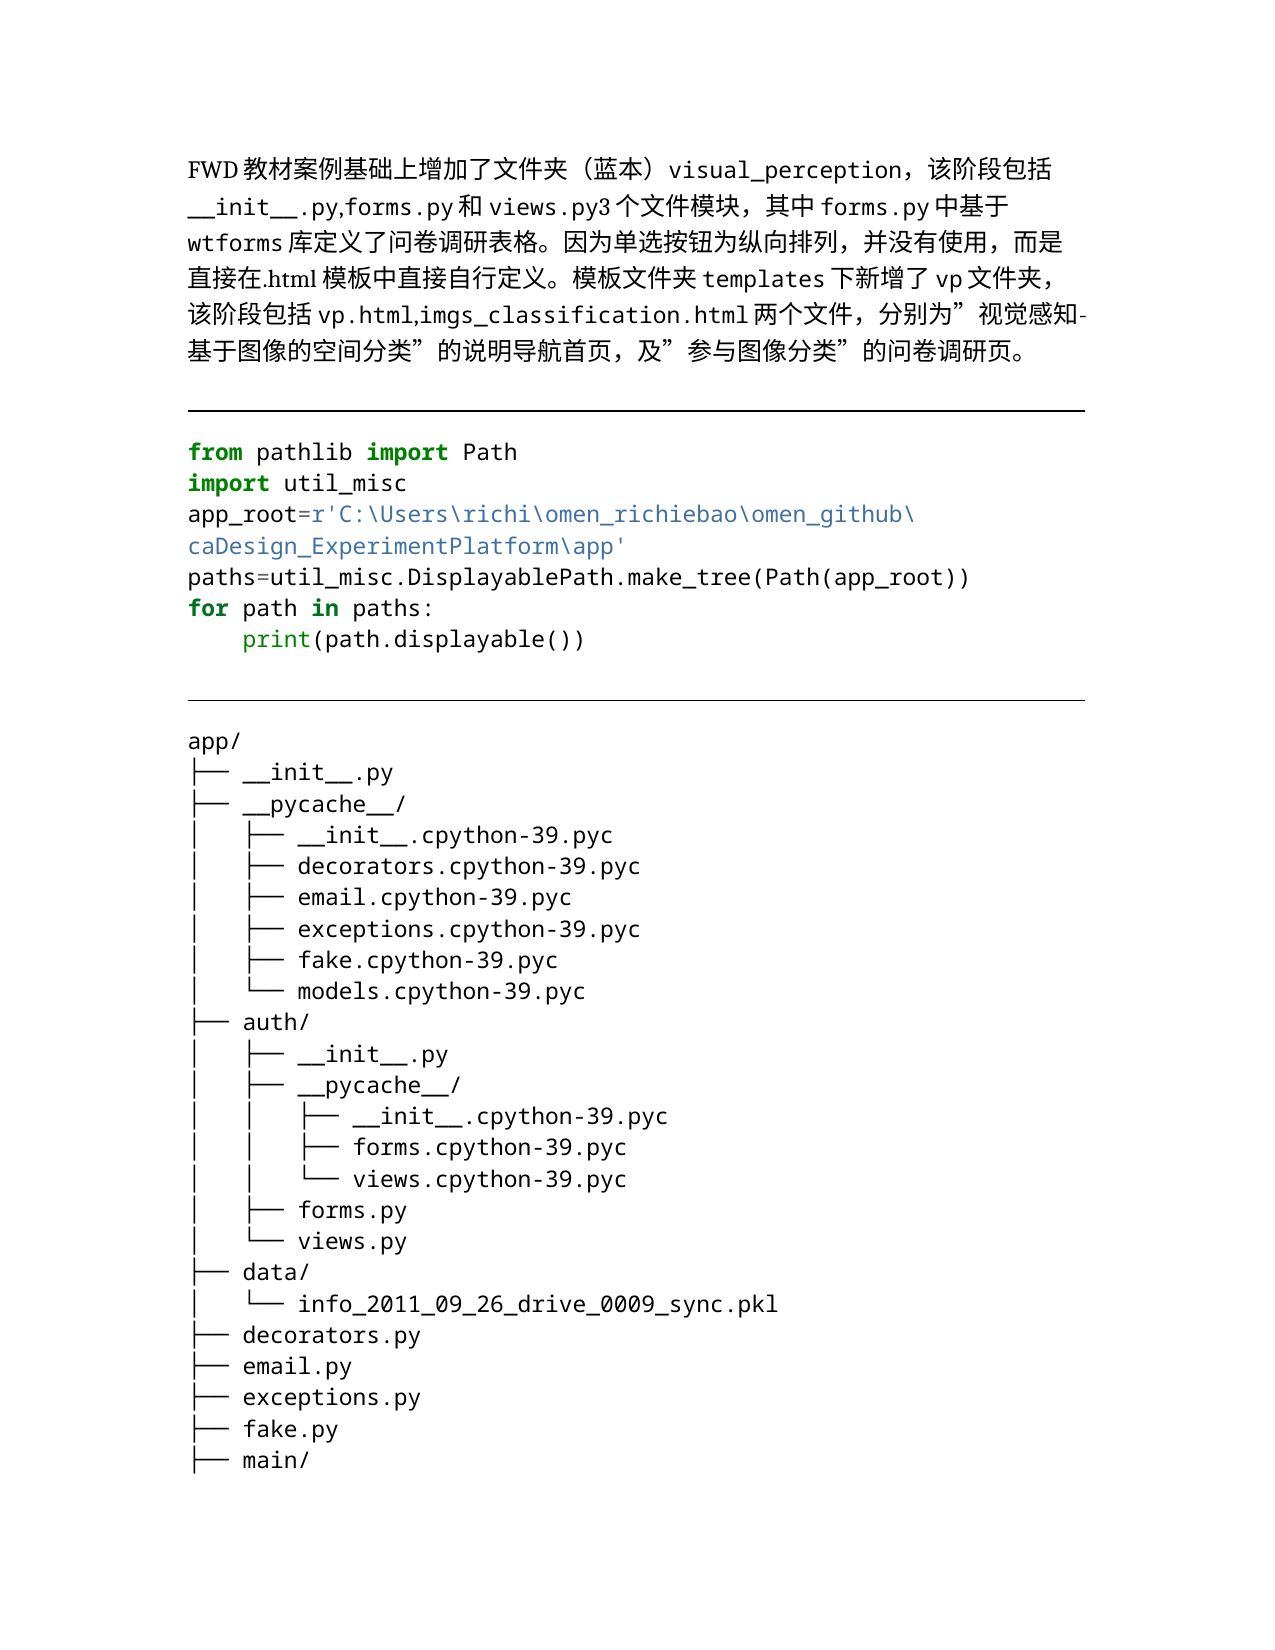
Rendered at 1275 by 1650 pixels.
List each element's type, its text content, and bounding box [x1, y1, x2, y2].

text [187, 150, 1087, 367]
text from pathlib import Path import util_misc app_root=r'C:\Users\richi\omen_richiebao\omen_github\caDesign_ExperimentPlatform\app' paths=util_misc.DisplayablePath.make_tree(Path(app_root)) for path in paths: print(path.displayable()) [187, 436, 1087, 654]
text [187, 725, 1087, 1475]
